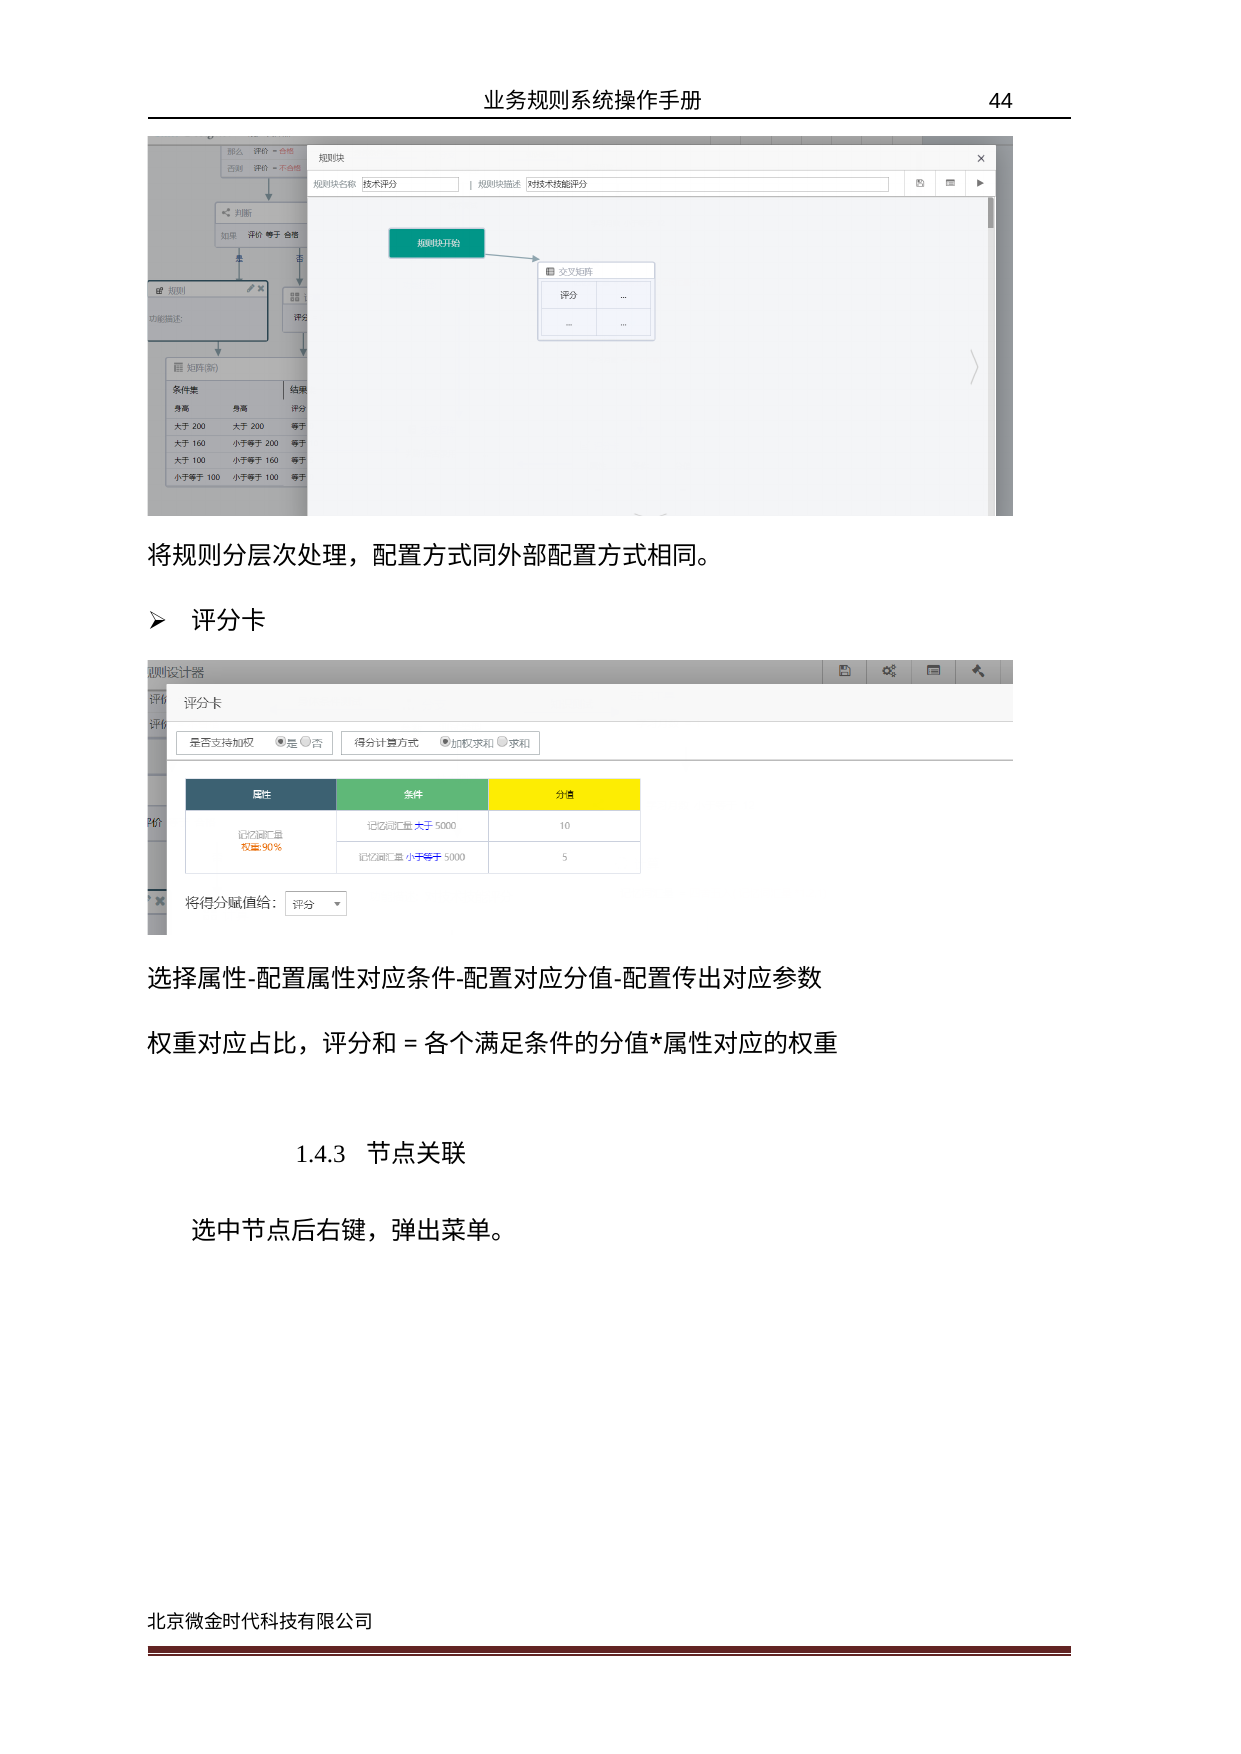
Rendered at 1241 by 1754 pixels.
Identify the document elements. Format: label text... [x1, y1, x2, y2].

list 评分卡 [148, 586, 1092, 651]
picture [147, 660, 1013, 935]
text 选择属性-配置属性对应条件-配置对应分值-配置传出对应参数 [148, 944, 1092, 1009]
text 将规则分层次处理，配置方式同外部配置方式相同。 [148, 521, 1092, 586]
picture [147, 136, 1013, 516]
subtitle 节点关联 [295, 1119, 1067, 1184]
text 选中节点后右键，弹出菜单。 [148, 1196, 1092, 1261]
text 权重对应占比，评分和 = 各个满足条件的分值*属性对应的权重 [148, 1009, 1092, 1074]
